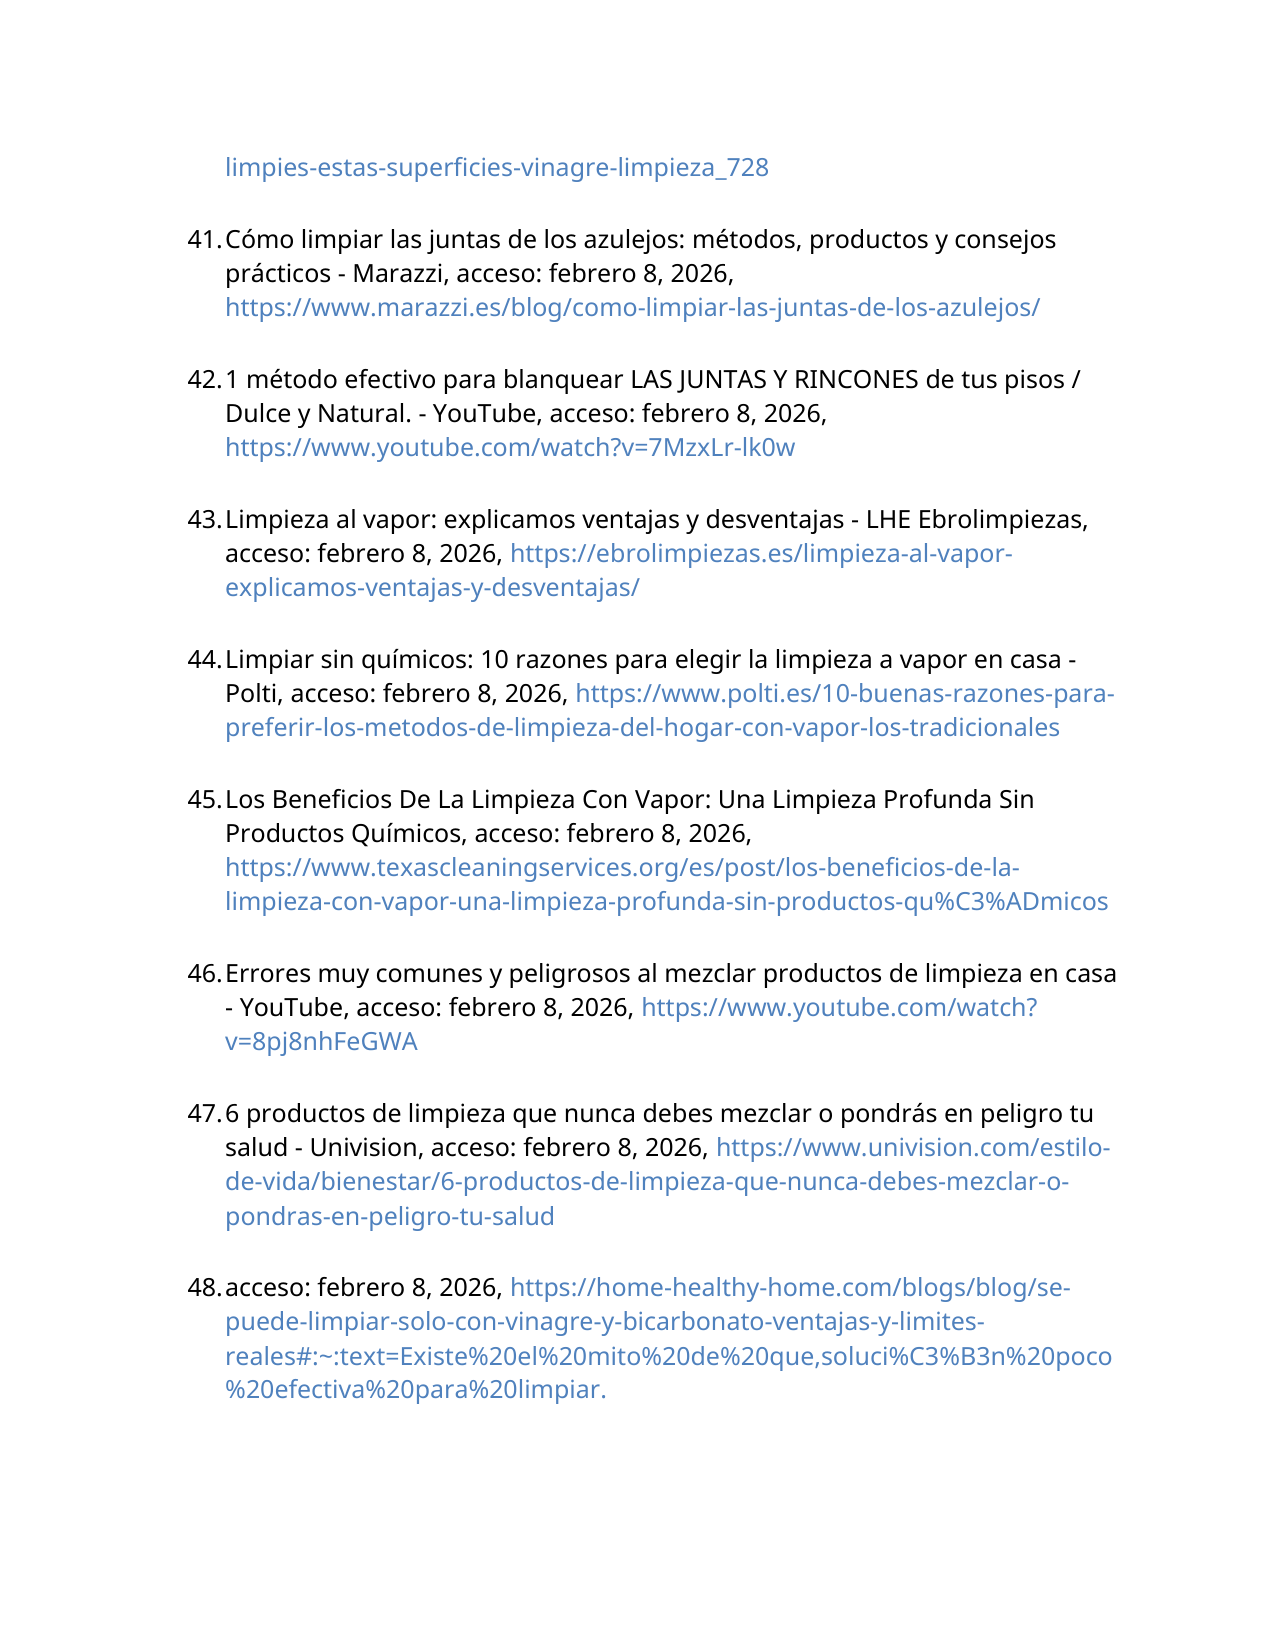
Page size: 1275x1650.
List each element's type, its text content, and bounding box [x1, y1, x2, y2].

list 6 productos de limpieza que nunca debes mezclar o pondrás en peligro tu salud - Univision, acceso: febrero 8, 2026, https://www.univision.com/estilo-de-vida/bienestar/6-productos-de-limpieza-que-nunca-debes-mezclar-o-pondras-en-peligro-tu-salud [187, 1096, 1125, 1266]
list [187, 150, 1125, 218]
list Errores muy comunes y peligrosos al mezclar productos de limpieza en casa - YouTube, acceso: febrero 8, 2026, https://www.youtube.com/watch?v=8pj8nhFeGWA [187, 956, 1125, 1092]
list Los Beneficios De La Limpieza Con Vapor: Una Limpieza Profunda Sin Productos Químicos, acceso: febrero 8, 2026, https://www.texascleaningservices.org/es/post/los-beneficios-de-la-limpieza-con-vapor-una-limpieza-profunda-sin-productos-qu%C3%ADmicos [187, 782, 1125, 952]
list Limpieza al vapor: explicamos ventajas y desventajas - LHE Ebrolimpiezas, acceso: febrero 8, 2026, https://ebrolimpiezas.es/limpieza-al-vapor-explicamos-ventajas-y-desventajas/ [187, 502, 1125, 638]
list 1 método efectivo para blanquear LAS JUNTAS Y RINCONES de tus pisos / Dulce y Natural. - YouTube, acceso: febrero 8, 2026, https://www.youtube.com/watch?v=7MzxLr-lk0w [187, 362, 1125, 498]
list acceso: febrero 8, 2026, https://home-healthy-home.com/blogs/blog/se-puede-limpiar-solo-con-vinagre-y-bicarbonato-ventajas-y-limites-reales#:~:text=Existe%20el%20mito%20de%20que,soluci%C3%B3n%20poco%20efectiva%20para%20limpiar. [187, 1270, 1125, 1440]
list Cómo limpiar las juntas de los azulejos: métodos, productos y consejos prácticos - Marazzi, acceso: febrero 8, 2026, https://www.marazzi.es/blog/como-limpiar-las-juntas-de-los-azulejos/ [187, 222, 1125, 358]
list Limpiar sin químicos: 10 razones para elegir la limpieza a vapor en casa - Polti, acceso: febrero 8, 2026, https://www.polti.es/10-buenas-razones-para-preferir-los-metodos-de-limpieza-del-hogar-con-vapor-los-tradicionales [187, 642, 1125, 778]
